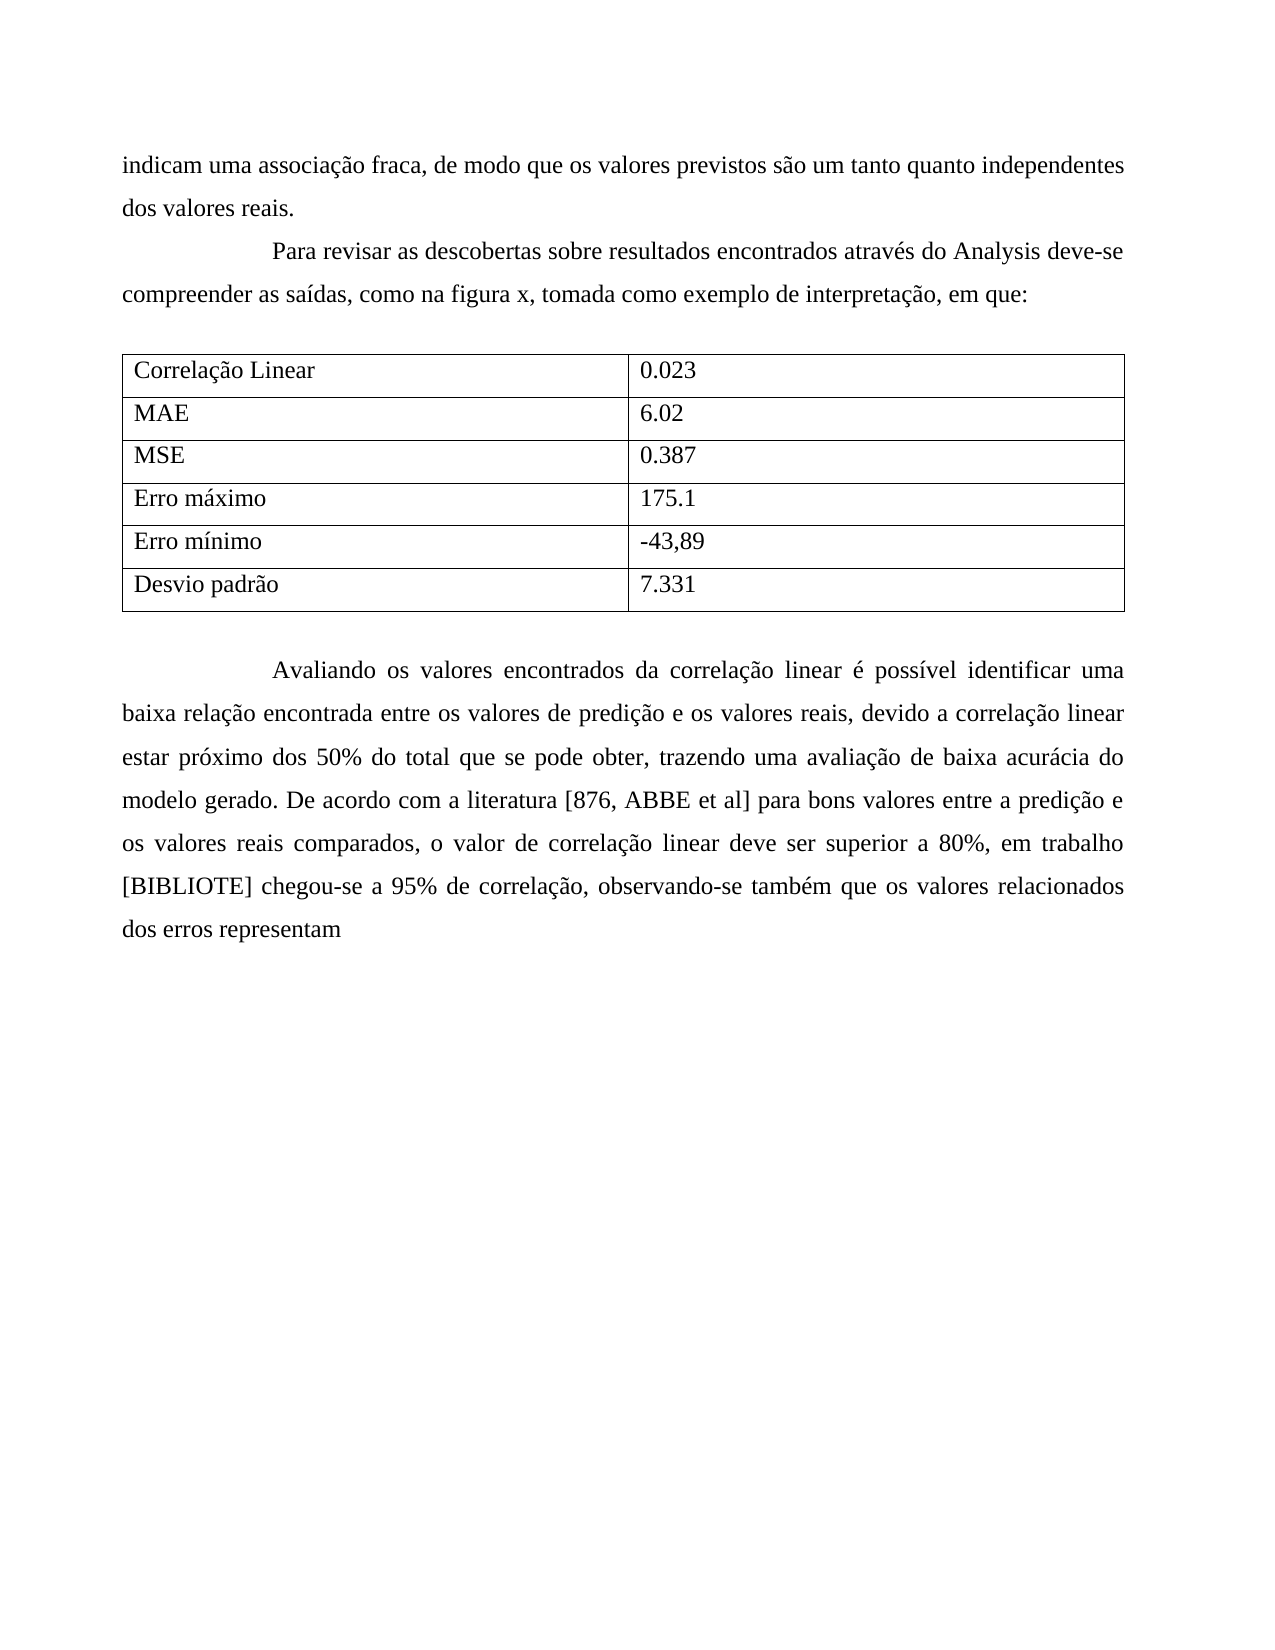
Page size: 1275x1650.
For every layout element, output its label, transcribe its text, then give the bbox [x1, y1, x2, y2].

table_cell 6.02 [629, 398, 1124, 439]
text Para revisar as descobertas sobre resultados encontrados através do Analysis deve-se compreender as saídas, como na figura x, tomada como exemplo de interpretação, em que: [122, 236, 1125, 308]
text Avaliando os valores encontrados da correlação linear é possível identificar uma baixa relação encontrada entre os valores de predição e os valores reais, devido a correlação linear estar próximo dos 50% do total que se pode obter, trazendo uma avaliação de baixa acurácia do modelo gerado. De acordo com a literatura [876, ABBE et al] para bons valores entre a predição e os valores reais comparados, o valor de correlação linear deve ser superior a 80%, em trabalho [BIBLIOTE] chegou-se a 95% de correlação, observando-se também que os valores relacionados dos erros representam [122, 655, 1125, 943]
table_header 0.023 [629, 355, 1124, 397]
table_cell 0.387 [629, 441, 1124, 482]
table_cell 175.1 [629, 484, 1124, 525]
table_header Correlação Linear [123, 355, 628, 397]
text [122, 150, 1125, 222]
table_cell MAE [123, 398, 628, 439]
table_cell Desvio padrão [123, 569, 628, 611]
table_cell -43,89 [629, 526, 1124, 568]
table_cell MSE [123, 441, 628, 482]
table_cell 7.331 [629, 569, 1124, 611]
table_cell Erro máximo [123, 484, 628, 525]
table_cell Erro mínimo [123, 526, 628, 568]
